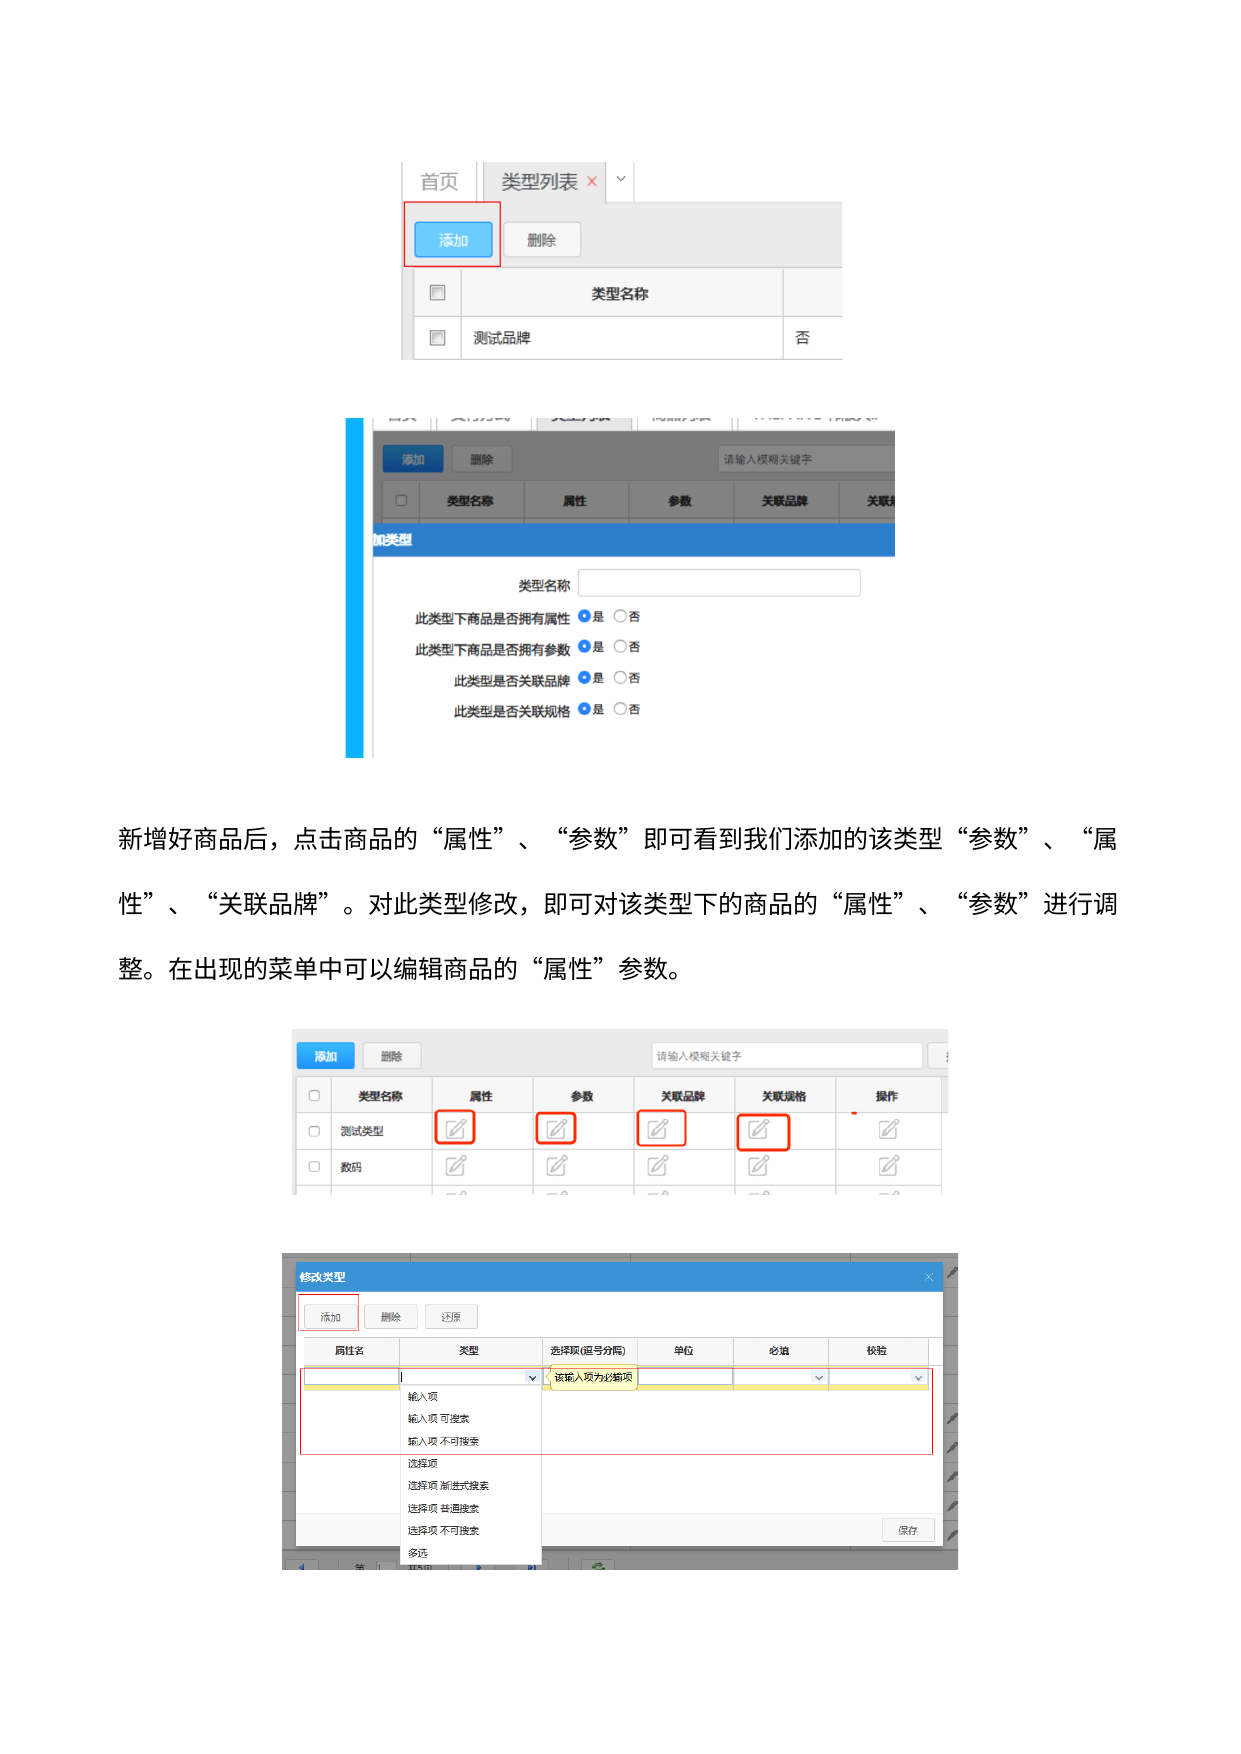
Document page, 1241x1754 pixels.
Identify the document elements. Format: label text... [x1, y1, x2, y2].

text 新增好商品后，点击商品的“属性”、“参数”即可看到我们添加的该类型“参数”、“属性”、“关联品牌”。对此类型修改，即可对该类型下的商品的“属性”、“参数”进行调整。在出现的菜单中可以编辑商品的“属性”参数。 [118, 805, 1122, 1000]
picture [398, 162, 843, 360]
picture [282, 1253, 959, 1570]
picture [364, 418, 895, 758]
picture [291, 1029, 949, 1195]
